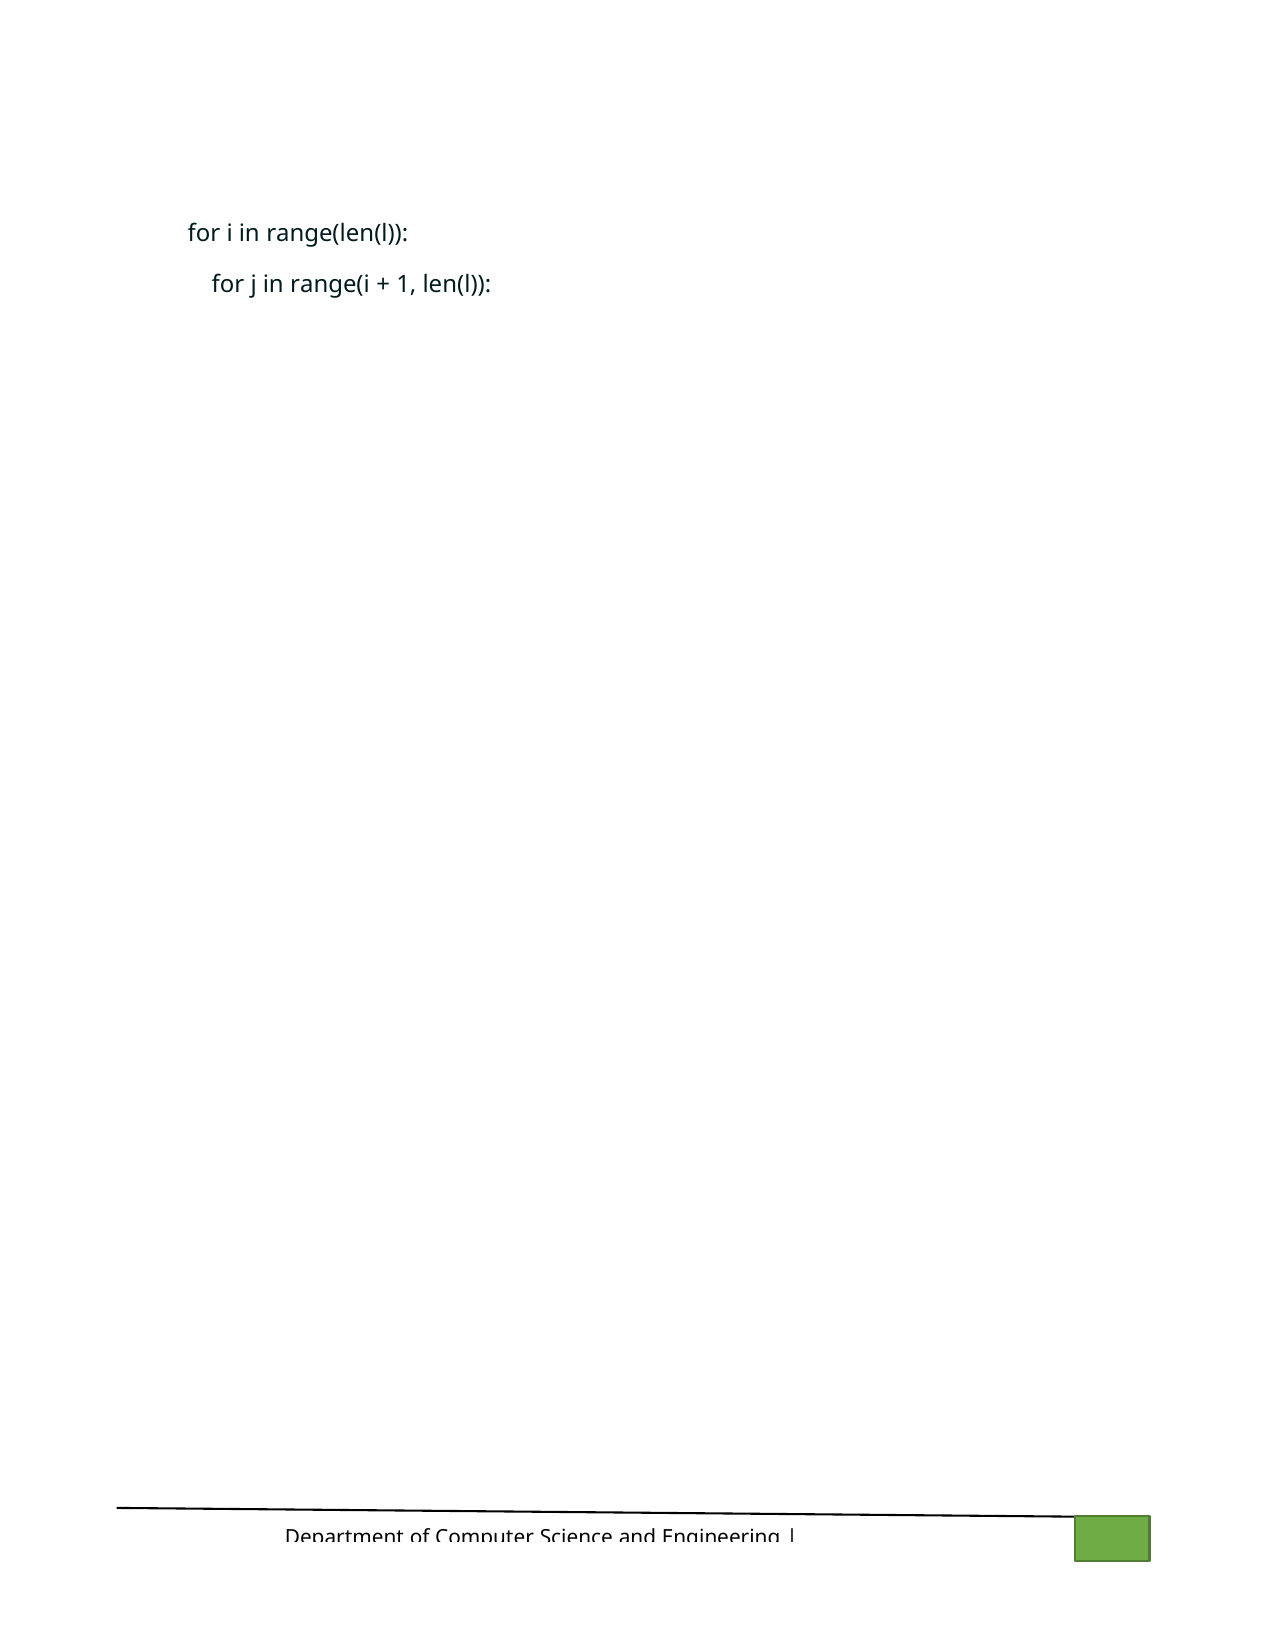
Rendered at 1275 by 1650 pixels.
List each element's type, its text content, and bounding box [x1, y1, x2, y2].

text for i in range(len(l)): [187, 216, 1162, 248]
text for j in range(i + 1, len(l)): [211, 266, 1162, 299]
